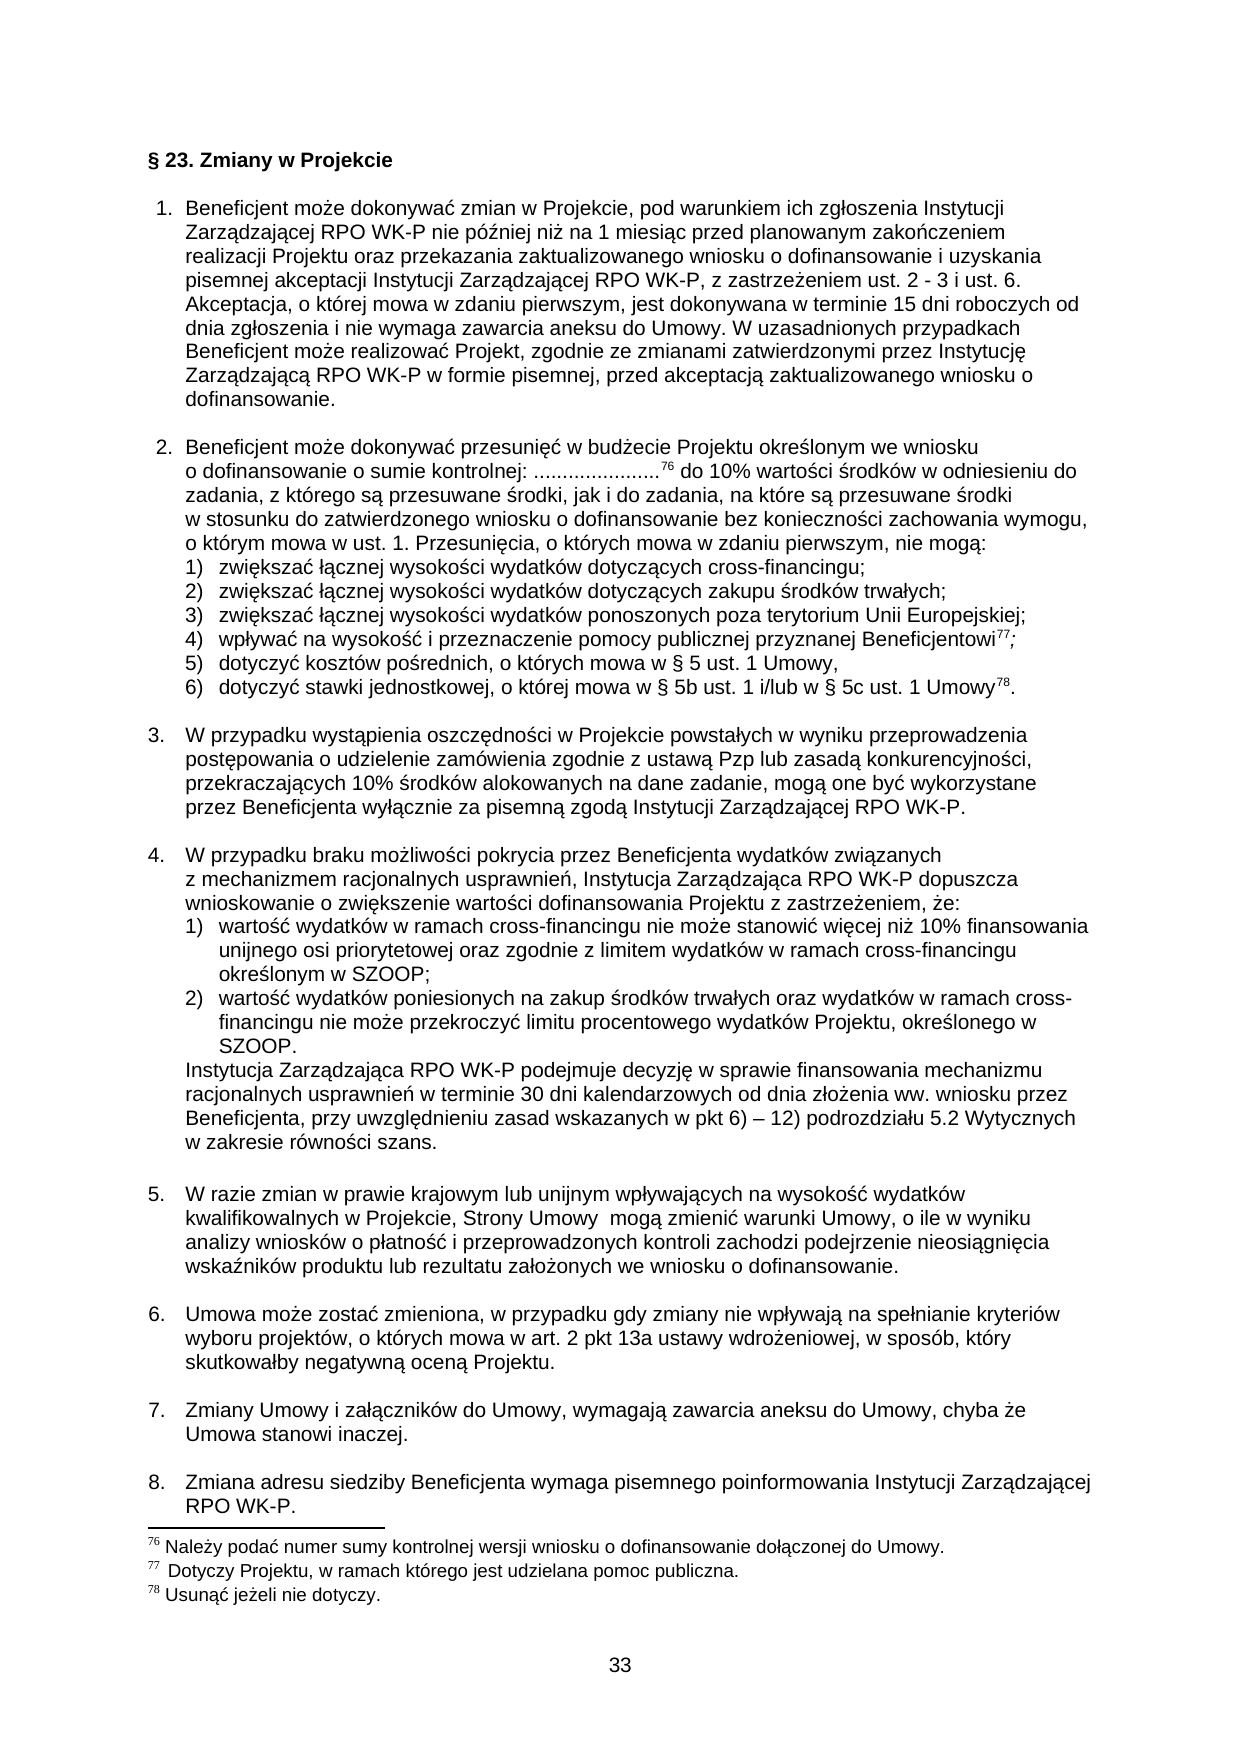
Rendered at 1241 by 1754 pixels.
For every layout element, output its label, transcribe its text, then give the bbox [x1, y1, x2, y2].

list W przypadku wystąpienia oszczędności w Projekcie powstałych w wyniku przeprowadzenia postępowania o udzielenie zamówienia zgodnie z ustawą Pzp lub zasadą konkurencyjności, przekraczających 10% środków alokowanych na dane zadanie, mogą one być wykorzystane przez Beneficjenta wyłącznie za pisemną zgodą Instytucji Zarządzającej RPO WK-P. [148, 723, 1092, 818]
list Beneficjent może dokonywać zmian w Projekcie, pod warunkiem ich zgłoszenia Instytucji Zarządzającej RPO WK-P nie później niż na 1 miesiąc przed planowanym zakończeniem realizacji Projektu oraz przekazania zaktualizowanego wniosku o dofinansowanie i uzyskania pisemnej akceptacji Instytucji Zarządzającej RPO WK-P, z zastrzeżeniem ust. 2 - 3 i ust. 6. Akceptacja, o której mowa w zdaniu pierwszym, jest dokonywana w terminie 15 dni roboczych od dnia zgłoszenia i nie wymaga zawarcia aneksu do Umowy. W uzasadnionych przypadkach Beneficjent może realizować Projekt, zgodnie ze zmianami zatwierdzonymi przez Instytucję Zarządzającą RPO WK-P w formie pisemnej, przed akceptacją zaktualizowanego wniosku o dofinansowanie. [156, 196, 1092, 411]
list wartość wydatków w ramach cross-financingu nie może stanowić więcej niż 10% finansowania unijnego osi priorytetowej oraz zgodnie z limitem wydatków w ramach cross-financingu określonym w SZOOP; [185, 914, 1092, 986]
list W razie zmian w prawie krajowym lub unijnym wpływających na wysokość wydatków kwalifikowalnych w Projekcie, Strony Umowy mogą zmienić warunki Umowy, o ile w wyniku analizy wniosków o płatność i przeprowadzonych kontroli zachodzi podejrzenie nieosiągnięcia wskaźników produktu lub rezultatu założonych we wniosku o dofinansowanie. [148, 1182, 1092, 1278]
list zwiększać łącznej wysokości wydatków ponoszonych poza terytorium Unii Europejskiej; [185, 603, 1092, 627]
list Zmiany Umowy i załączników do Umowy, wymagają zawarcia aneksu do Umowy, chyba że Umowa stanowi inaczej. [148, 1398, 1092, 1446]
list wartość wydatków poniesionych na zakup środków trwałych oraz wydatków w ramach cross-financingu nie może przekroczyć limitu procentowego wydatków Projektu, określonego w SZOOP. [185, 986, 1092, 1058]
list W przypadku braku możliwości pokrycia przez Beneficjenta wydatków związanych z mechanizmem racjonalnych usprawnień, Instytucja Zarządzająca RPO WK-P dopuszcza wnioskowanie o zwiększenie wartości dofinansowania Projektu z zastrzeżeniem, że: [148, 842, 1092, 914]
list zwiększać łącznej wysokości wydatków dotyczących cross-financingu; [185, 555, 1092, 579]
list dotyczyć stawki jednostkowej, o której mowa w § 5b ust. 1 i/lub w § 5c ust. 1 Umowy. [185, 675, 1092, 699]
list wpływać na wysokość i przeznaczenie pomocy publicznej przyznanej Beneficjentowi; [185, 627, 1092, 651]
list Beneficjent może dokonywać przesunięć w budżecie Projektu określonym we wniosku o dofinansowanie o sumie kontrolnej: ...................... do 10% wartości środków w odniesieniu do zadania, z którego są przesuwane środki, jak i do zadania, na które są przesuwane środki w stosunku do zatwierdzonego wniosku o dofinansowanie bez konieczności zachowania wymogu, o którym mowa w ust. 1. Przesunięcia, o których mowa w zdaniu pierwszym, nie mogą: [156, 435, 1092, 555]
list Zmiana adresu siedziby Beneficjenta wymaga pisemnego poinformowania Instytucji Zarządzającej RPO WK-P. [148, 1469, 1092, 1517]
text Instytucja Zarządzająca RPO WK-P podejmuje decyzję w sprawie finansowania mechanizmu racjonalnych usprawnień w terminie 30 dni kalendarzowych od dnia złożenia ww. wniosku przez Beneficjenta, przy uwzględnieniu zasad wskazanych w pkt 6) – 12) podrozdziału 5.2 Wytycznych w zakresie równości szans. [185, 1058, 1092, 1154]
text § 23. Zmiany w Projekcie [148, 148, 1092, 172]
list dotyczyć kosztów pośrednich, o których mowa w § 5 ust. 1 Umowy, [185, 651, 1092, 675]
list Umowa może zostać zmieniona, w przypadku gdy zmiany nie wpływają na spełnianie kryteriów wyboru projektów, o których mowa w art. 2 pkt 13a ustawy wdrożeniowej, w sposób, który skutkowałby negatywną oceną Projektu. [148, 1302, 1092, 1374]
list zwiększać łącznej wysokości wydatków dotyczących zakupu środków trwałych; [185, 579, 1092, 603]
